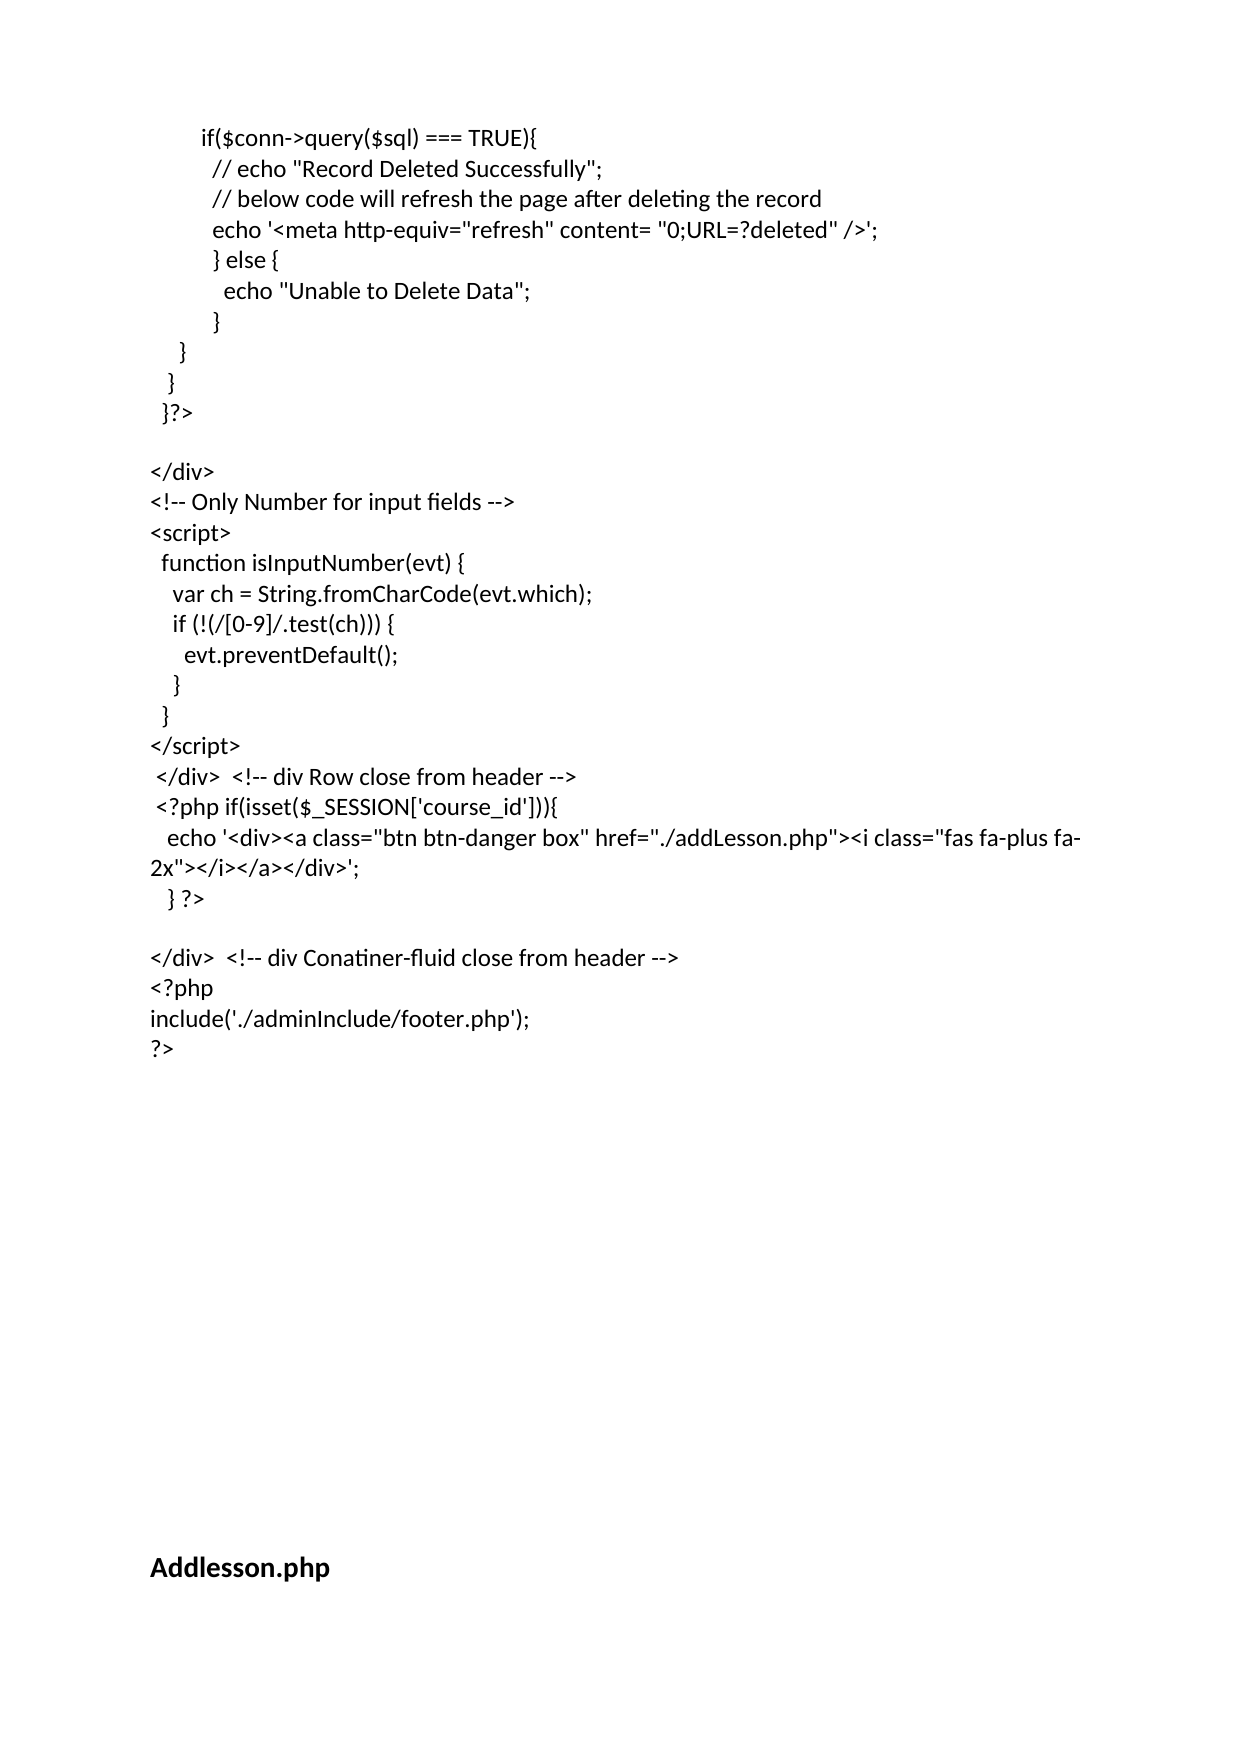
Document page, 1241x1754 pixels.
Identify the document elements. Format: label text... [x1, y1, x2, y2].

text function isInputNumber(evt) { [150, 547, 1090, 578]
text echo '<meta http-equiv="refresh" content= "0;URL=?deleted" />'; [150, 214, 1090, 245]
text <?php if(isset($_SESSION['course_id'])){ [150, 792, 1090, 822]
text if (!(/[0-9]/.test(ch))) { [150, 608, 1090, 639]
text if($conn->query($sql) === TRUE){ [150, 123, 1090, 153]
text } [150, 669, 1090, 700]
text </script> [150, 731, 1090, 761]
text <script> [150, 517, 1090, 547]
text var ch = String.fromCharCode(evt.which); [150, 578, 1090, 608]
text <?php [150, 972, 1090, 1003]
text echo '<div><a class="btn btn-danger box" href="./addLesson.php"><i class="fas fa-plus fa-2x"></i></a></div>'; [150, 822, 1090, 883]
text include('./adminInclude/footer.php'); [150, 1003, 1090, 1033]
text } [150, 306, 1090, 336]
text </div> [150, 456, 1090, 486]
text evt.preventDefault(); [150, 639, 1090, 669]
text // below code will refresh the page after deleting the record [150, 184, 1090, 214]
text } ?> [150, 883, 1090, 914]
text } [150, 336, 1090, 367]
text // echo "Record Deleted Successfully"; [150, 153, 1090, 184]
text } else { [150, 245, 1090, 275]
text </div> <!-- div Conatiner-fluid close from header --> [150, 942, 1090, 972]
text Addlesson.php [150, 1549, 1090, 1585]
text ?> [150, 1033, 1090, 1064]
text <!-- Only Number for input fields --> [150, 486, 1090, 517]
text } [150, 367, 1090, 397]
text echo "Unable to Delete Data"; [150, 275, 1090, 306]
text } [150, 700, 1090, 731]
text </div> <!-- div Row close from header --> [150, 761, 1090, 792]
text }?> [150, 397, 1090, 428]
